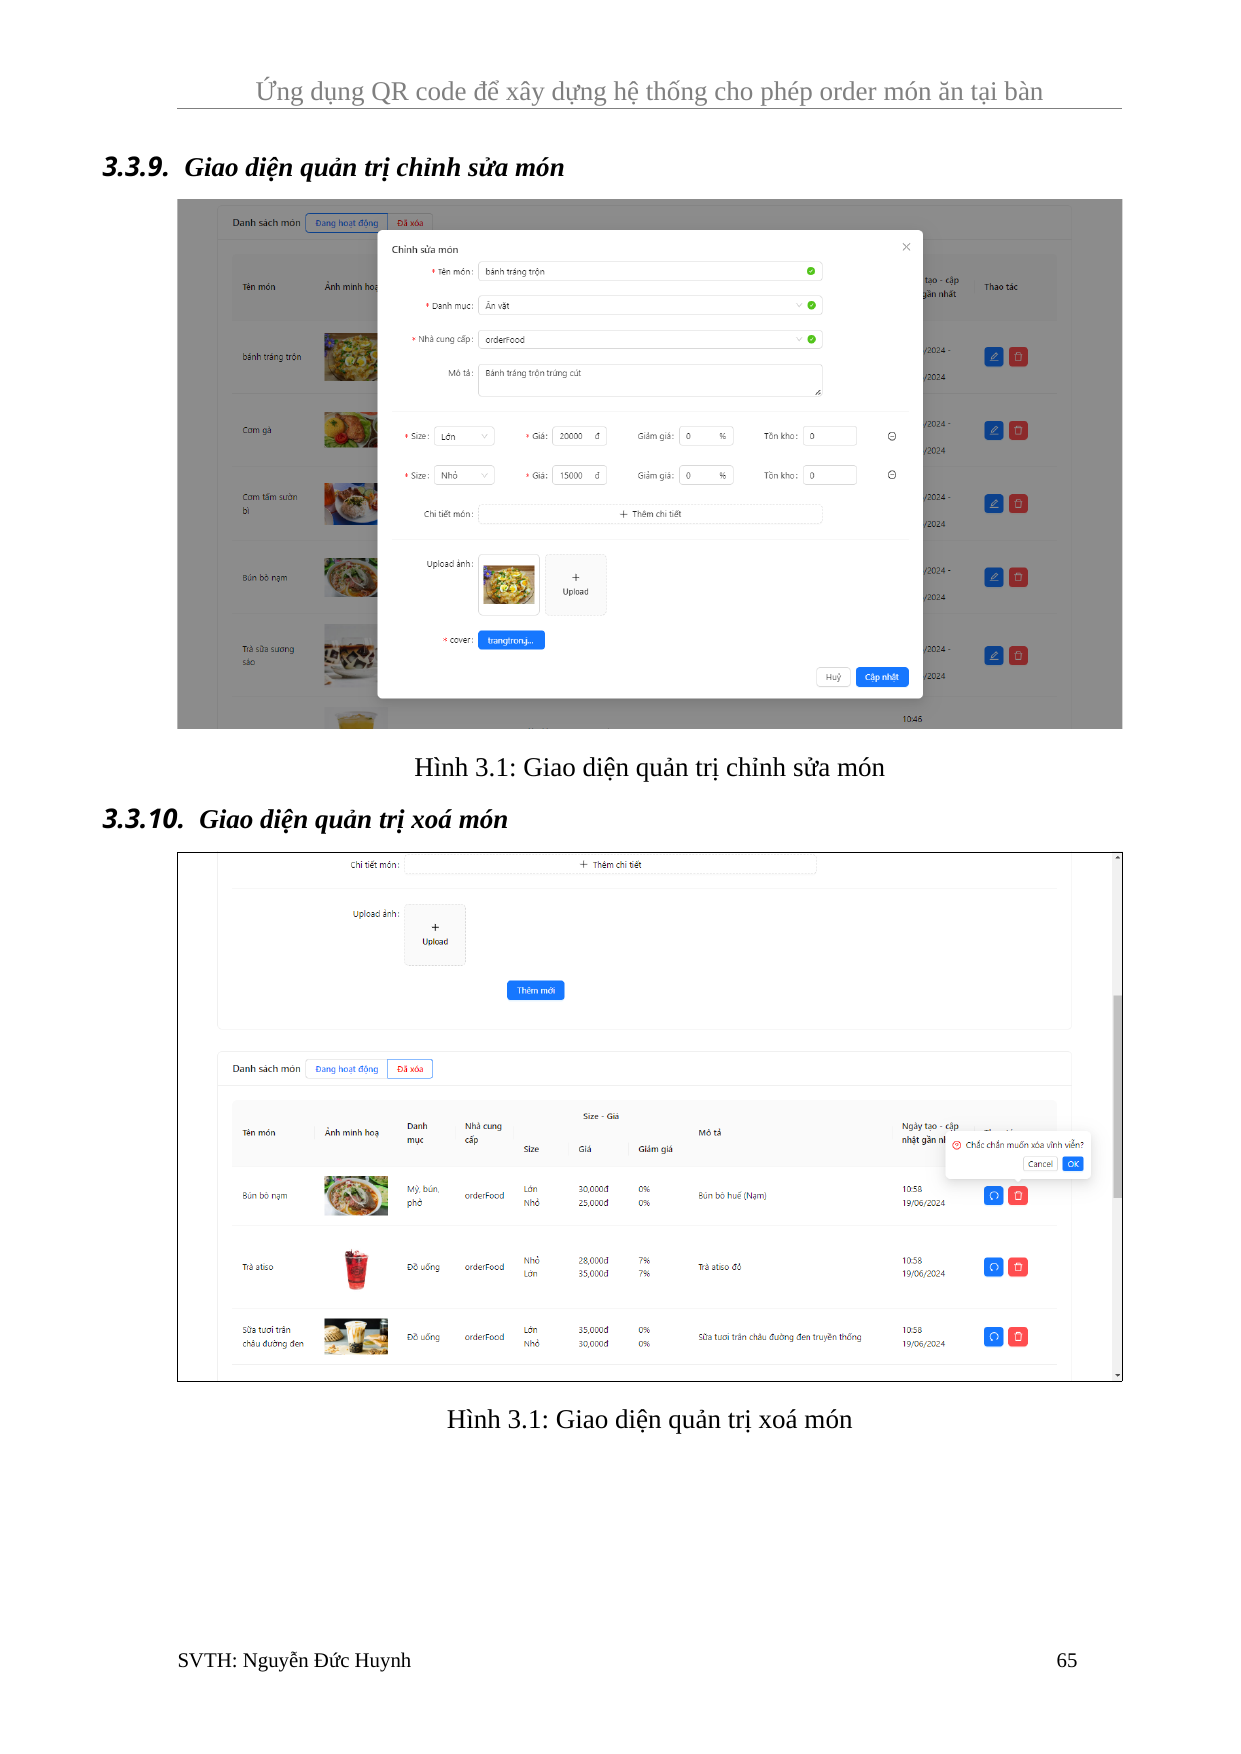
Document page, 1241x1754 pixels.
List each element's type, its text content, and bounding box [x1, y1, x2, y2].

subtitle Giao diện quản trị chỉnh sửa món [102, 148, 1122, 184]
picture [177, 199, 1123, 729]
subtitle Giao diện quản trị xoá món [102, 799, 1122, 836]
subtitle Giao diện quản trị xoá món [177, 1403, 1122, 1434]
subtitle Giao diện quản trị chỉnh sửa món [177, 751, 1122, 782]
picture [178, 853, 1122, 1381]
